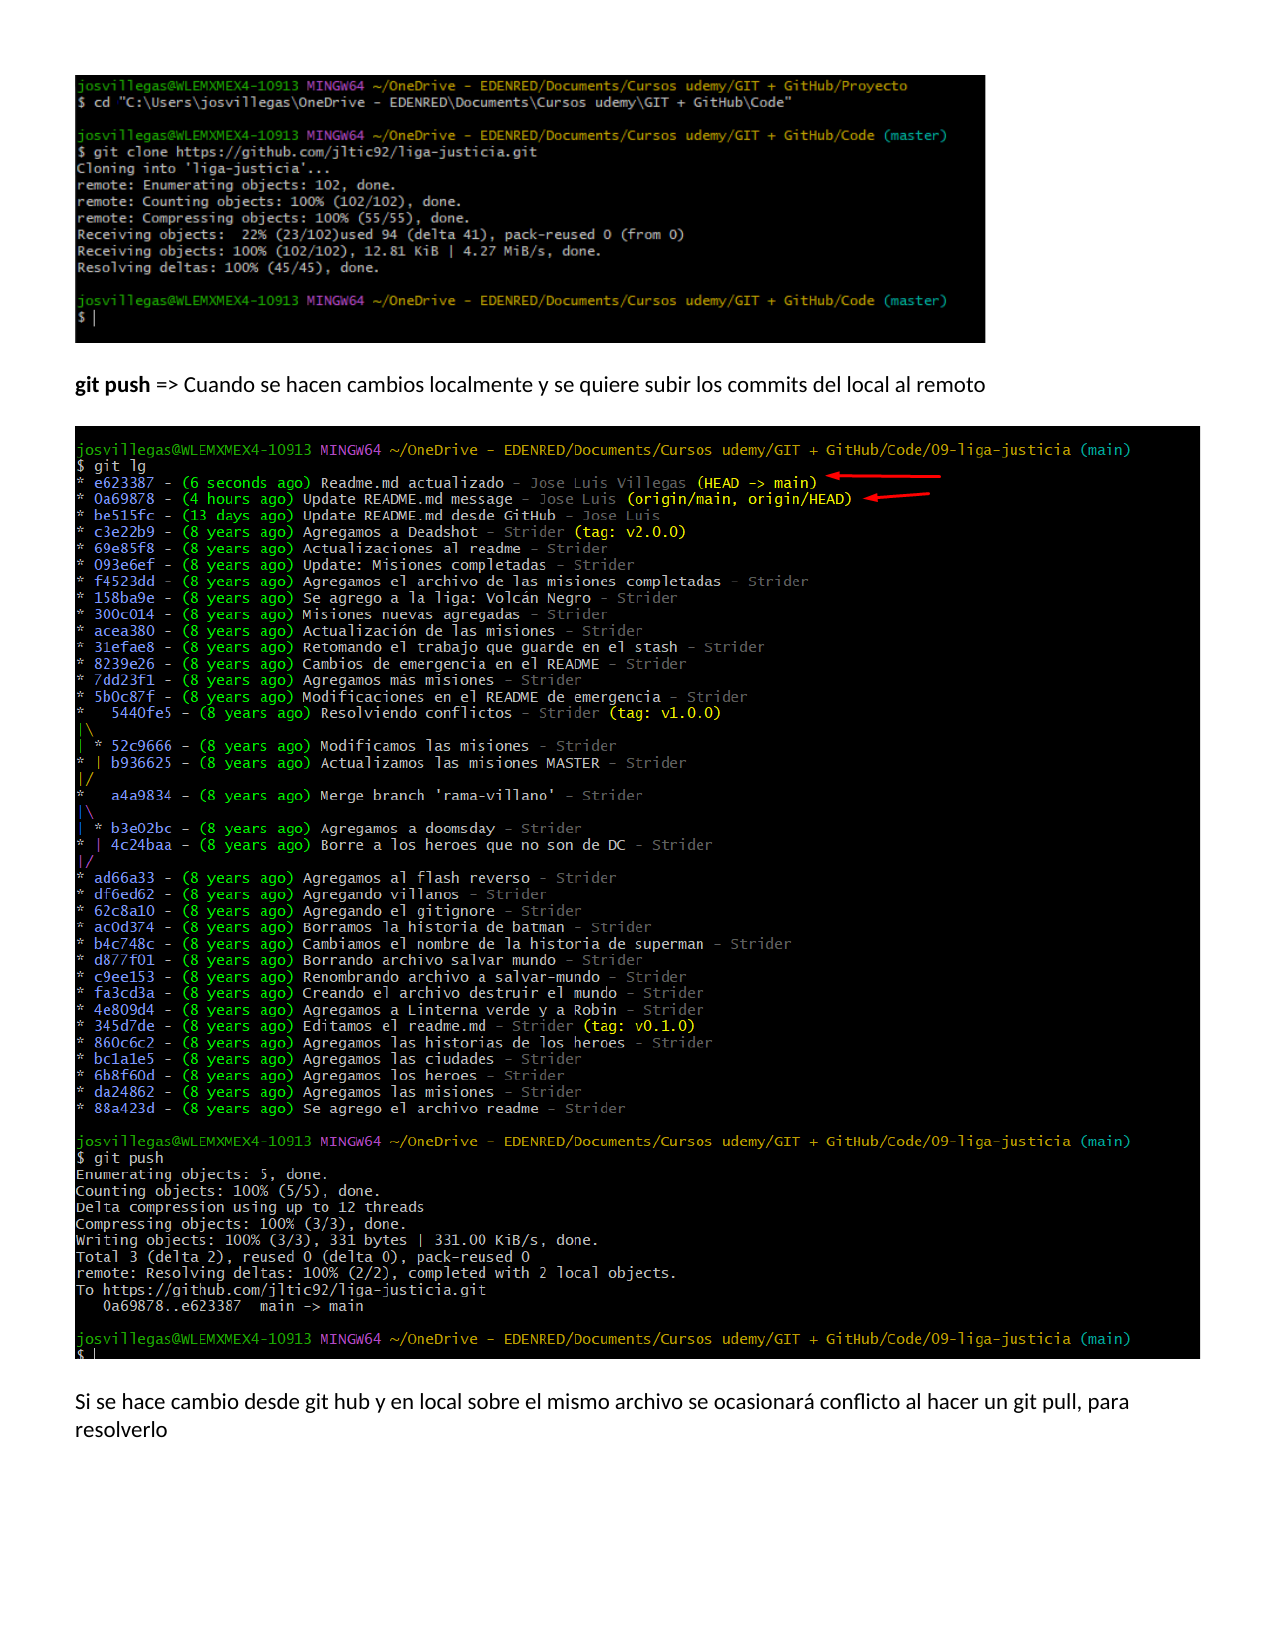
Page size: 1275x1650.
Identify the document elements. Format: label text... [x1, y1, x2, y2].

picture [75, 426, 1200, 1359]
picture [75, 75, 986, 343]
text Si se hace cambio desde git hub y en local sobre el mismo archivo se ocasionará conflicto al hacer un git pull, para resolverlo [75, 1387, 1200, 1443]
text git push => Cuando se hacen cambios localmente y se quiere subir los commits del local al remoto [75, 371, 1200, 398]
